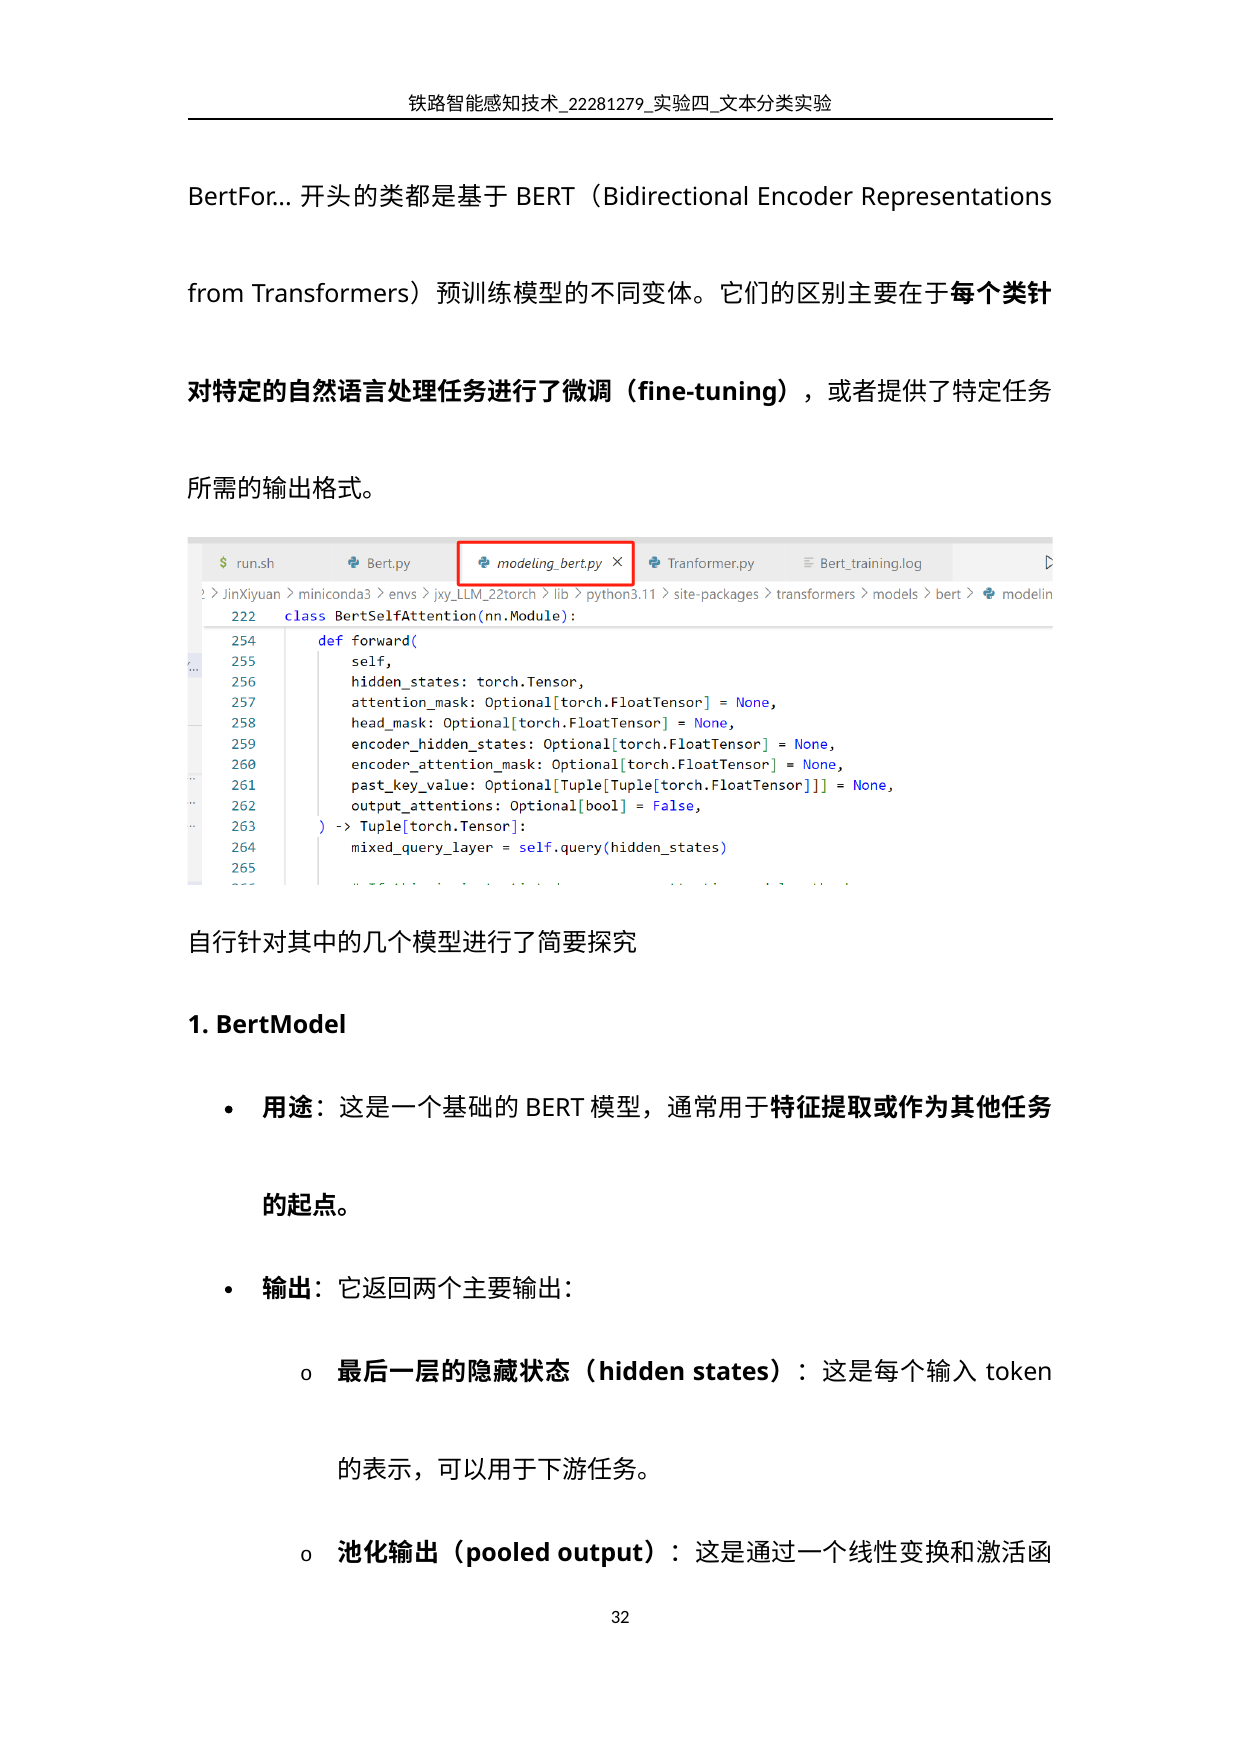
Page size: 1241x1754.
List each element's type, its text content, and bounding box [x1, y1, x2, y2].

text 自行针对其中的几个模型进行了简要探究 [187, 908, 1053, 973]
list 最后一层的隐藏状态（hidden states）：这是每个输入 token 的表示，可以用于下游任务。 [300, 1337, 1053, 1500]
text 1. BertModel [187, 992, 1053, 1057]
picture [187, 537, 1053, 885]
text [187, 162, 1053, 519]
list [300, 1518, 1053, 1583]
list 输出：它返回两个主要输出： [225, 1254, 1053, 1319]
list 用途：这是一个基础的BERT模型，通常用于特征提取或作为其他任务的起点。 [225, 1073, 1053, 1236]
